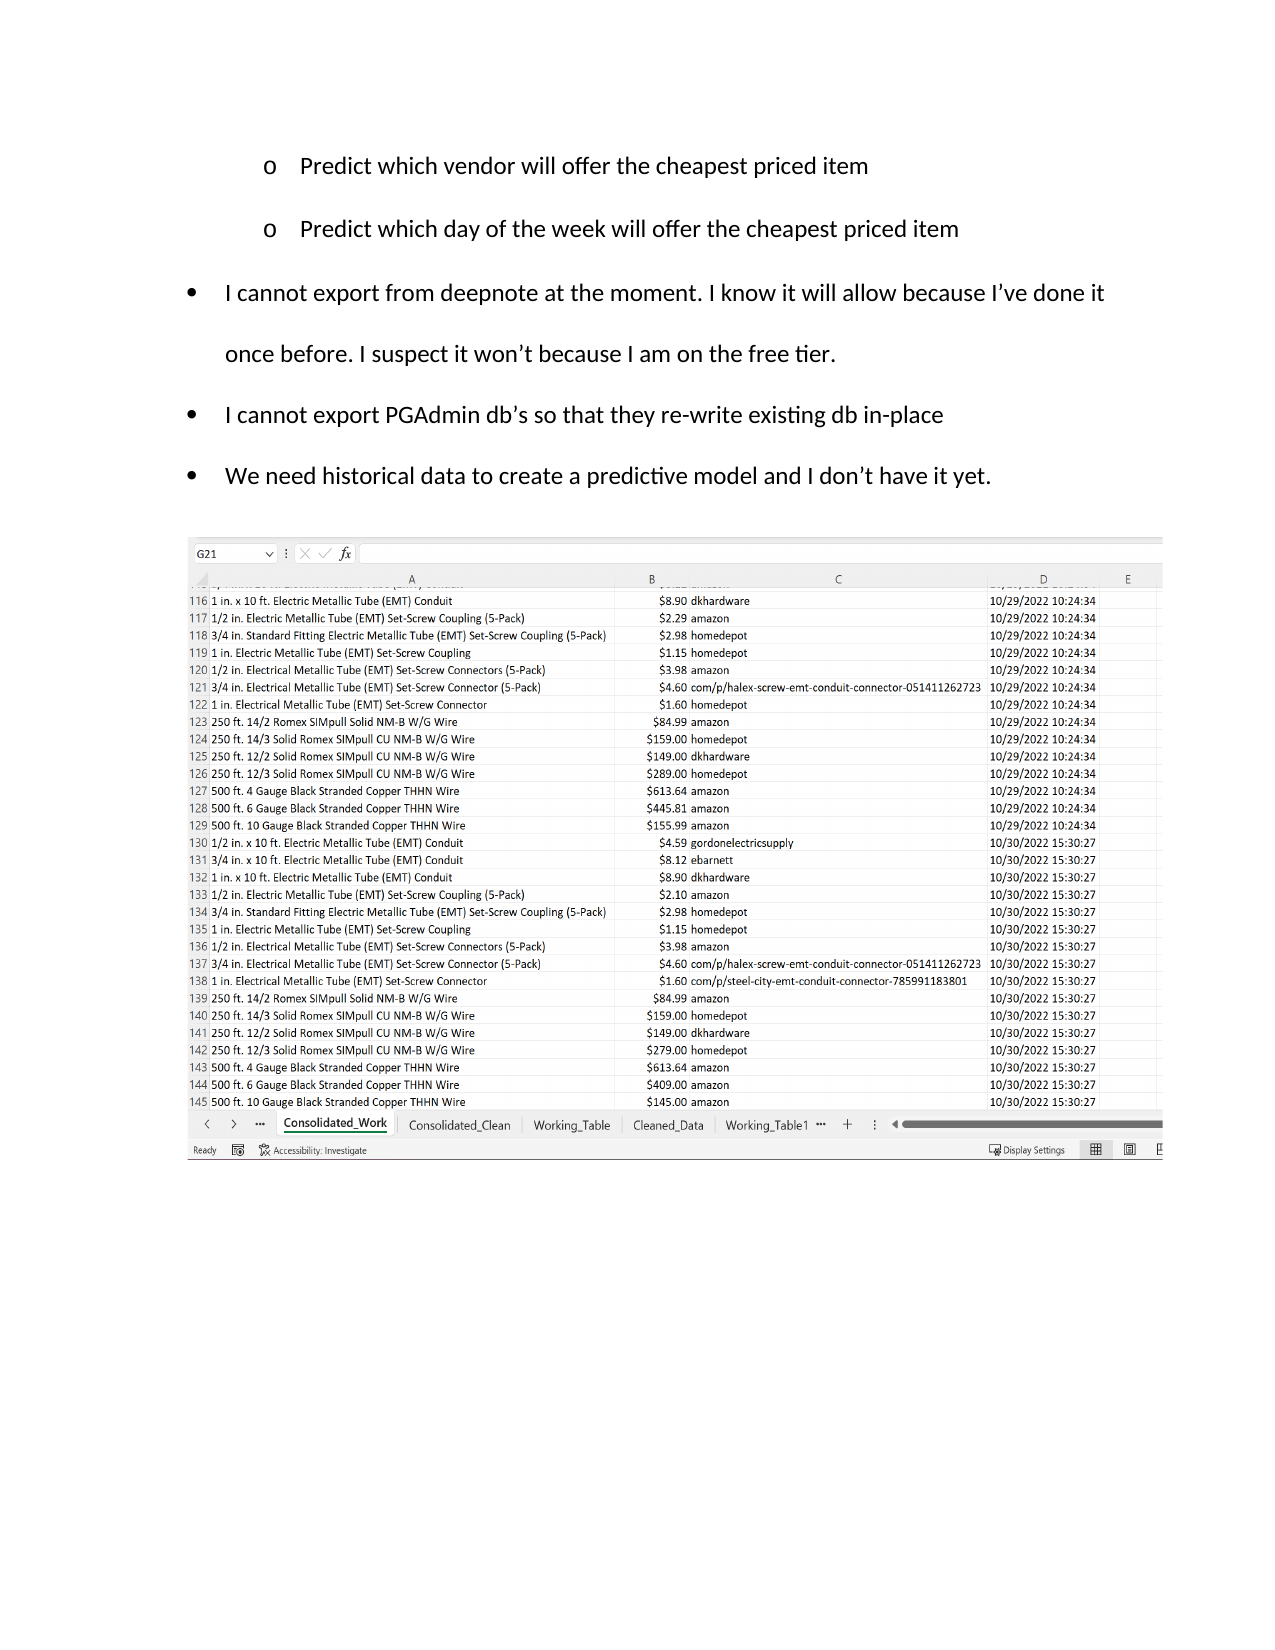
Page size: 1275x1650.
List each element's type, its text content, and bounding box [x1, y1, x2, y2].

list I cannot export PGAdmin db’s so that they re-write existing db in-place [187, 399, 1125, 430]
picture [187, 537, 1163, 1160]
list Predict which vendor will offer the cheapest priced item [262, 150, 1125, 182]
list I cannot export from deepnote at the moment. I know it will allow because I’ve done it once before. I suspect it won’t because I am on the free tier. [187, 277, 1125, 369]
list Predict which day of the week will offer the cheapest priced item [262, 213, 1125, 245]
list We need historical data to create a predictive model and I don’t have it yet. [187, 460, 1125, 491]
